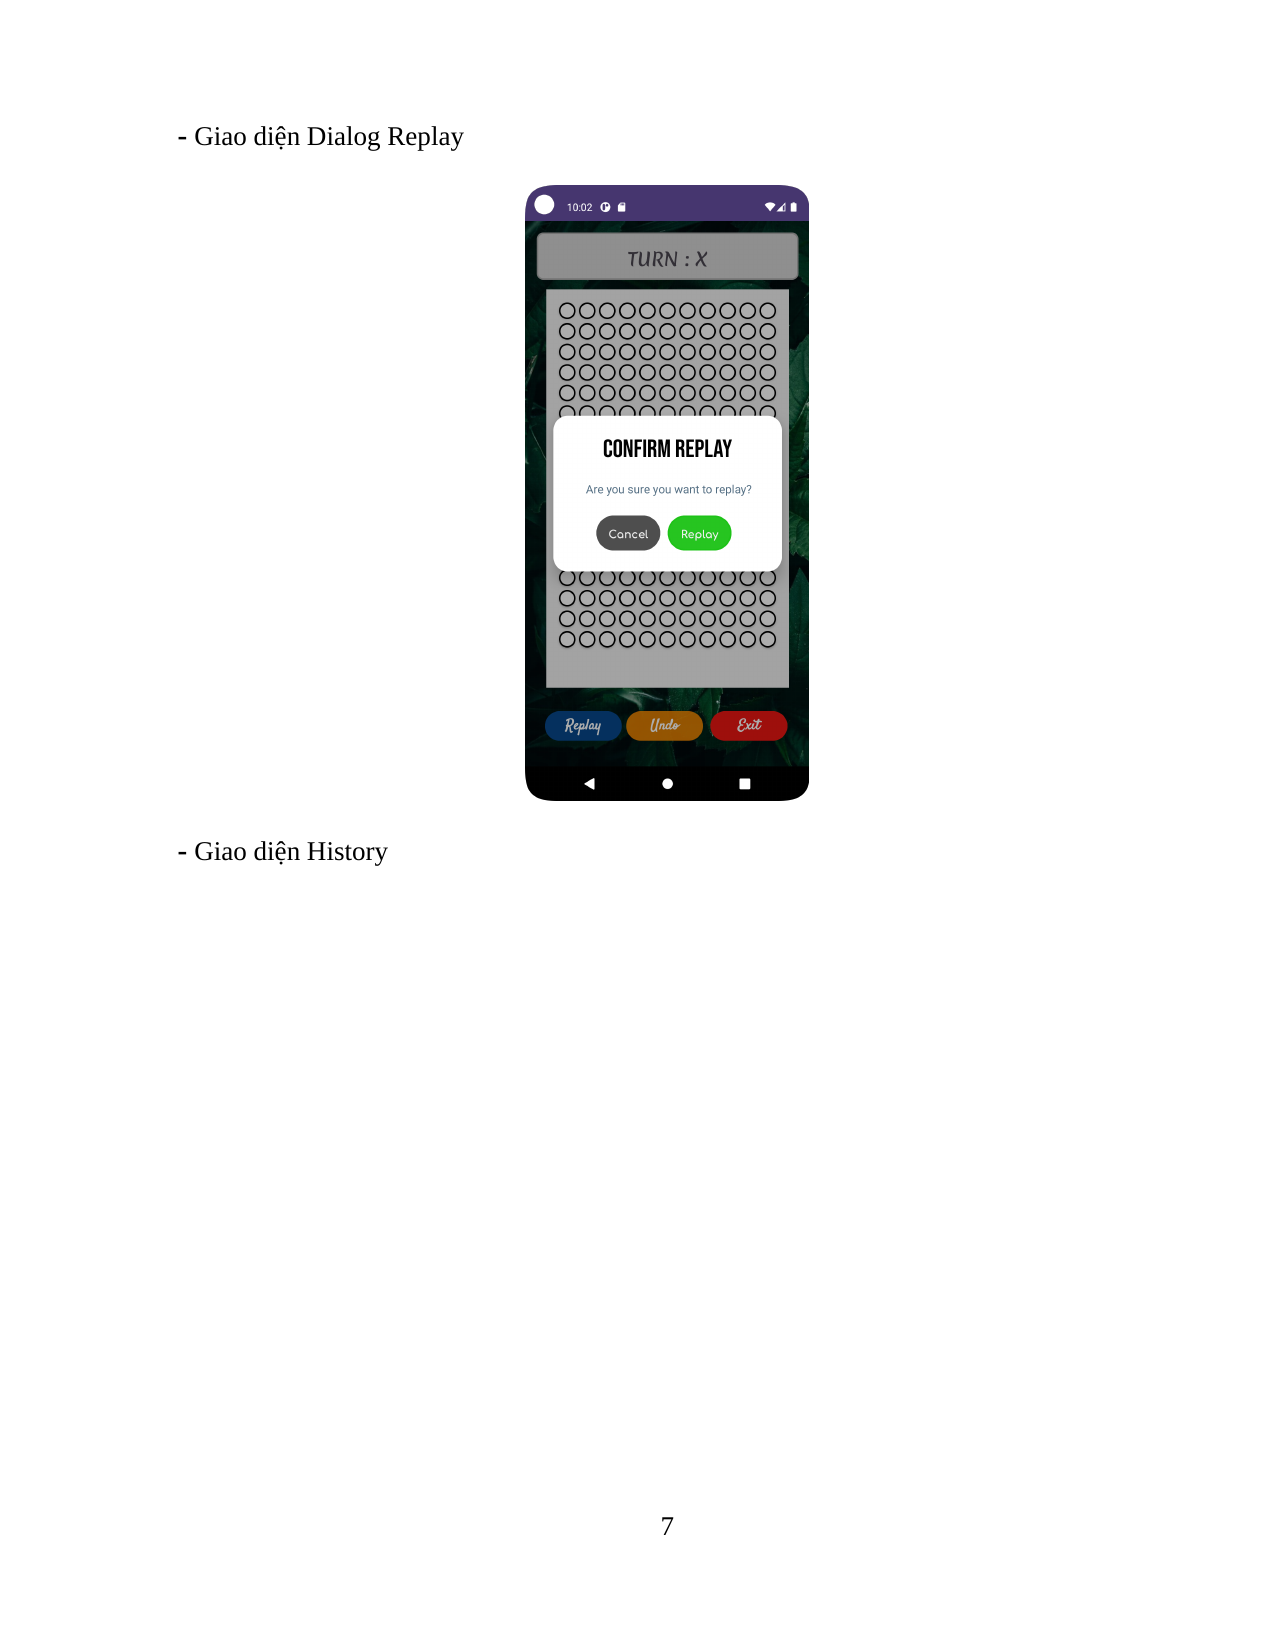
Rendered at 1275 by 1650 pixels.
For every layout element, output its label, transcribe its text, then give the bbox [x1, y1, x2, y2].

text - Giao diện History [177, 833, 1157, 866]
picture [525, 185, 809, 801]
text - Giao diện Dialog Replay [177, 118, 1157, 152]
